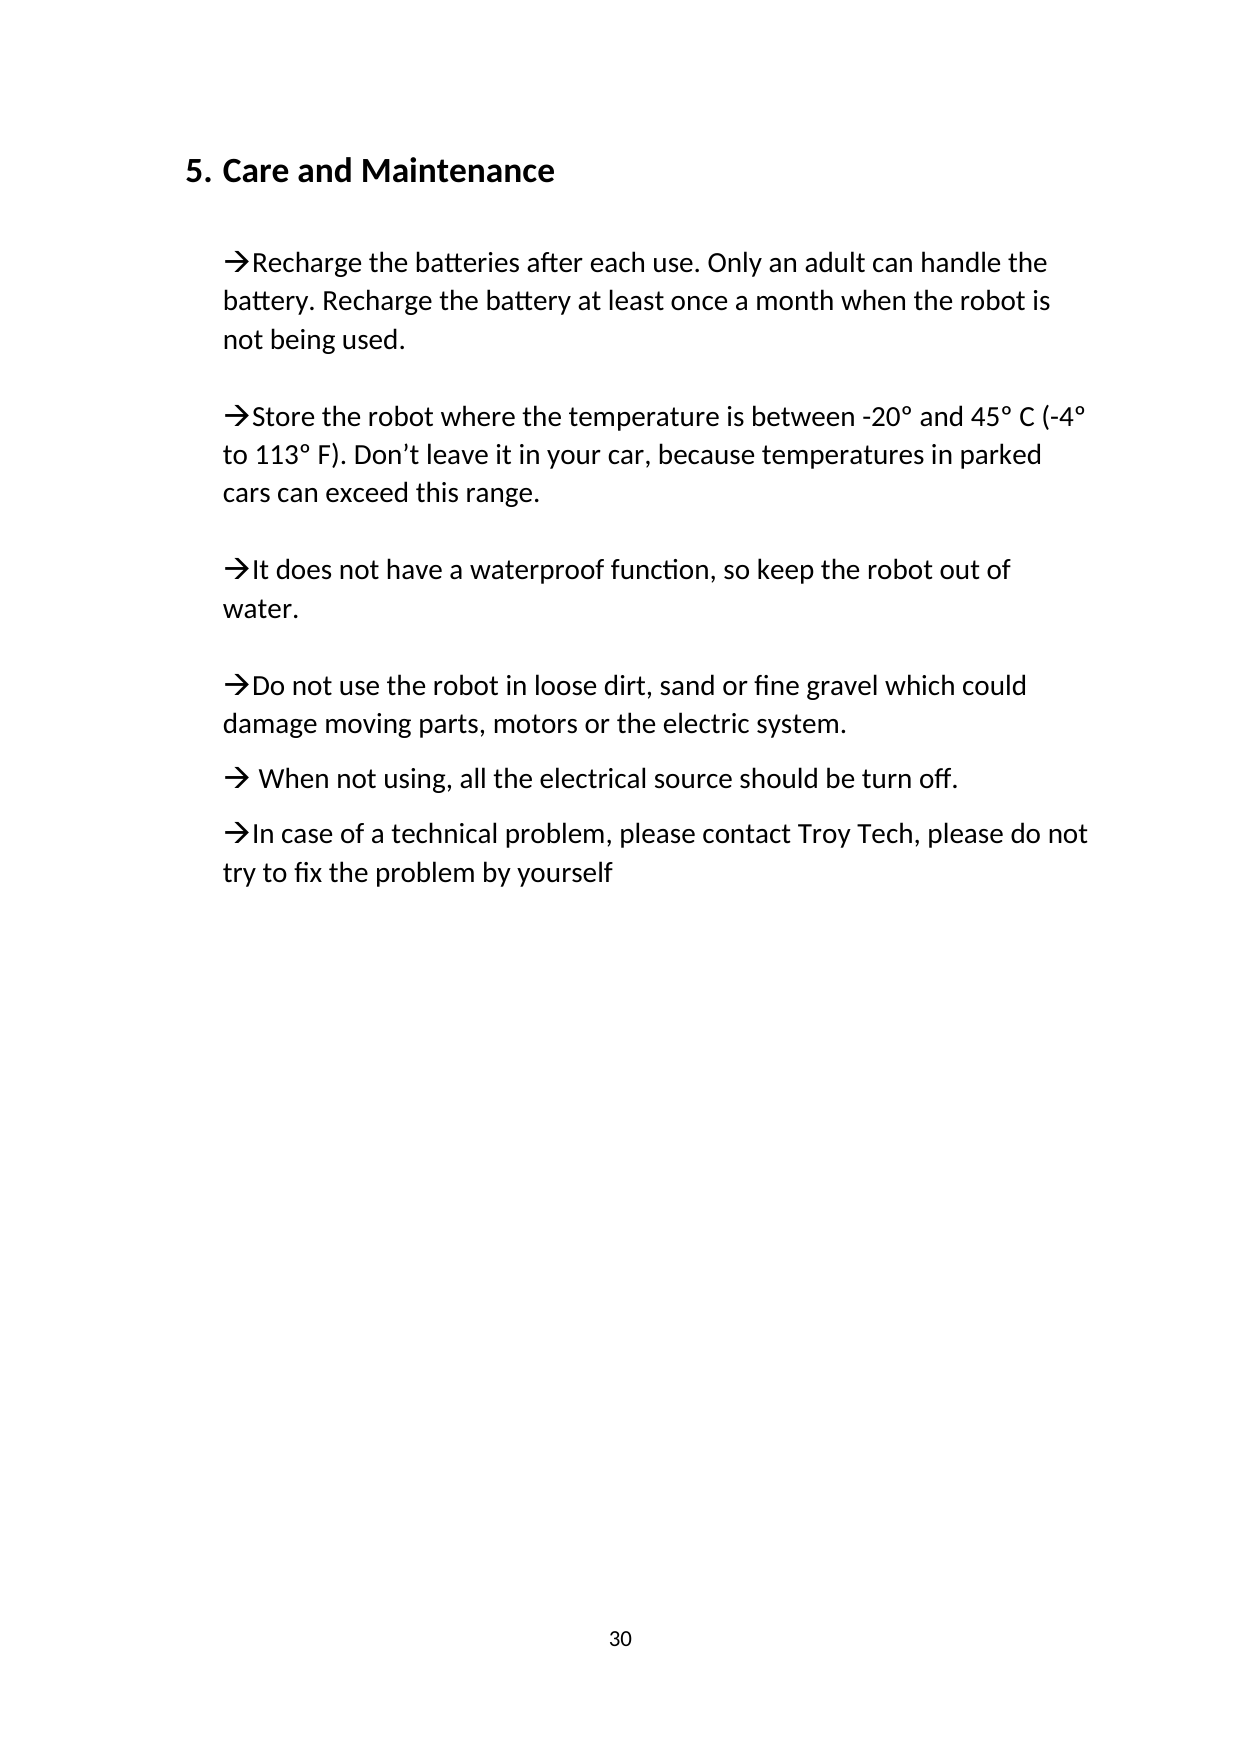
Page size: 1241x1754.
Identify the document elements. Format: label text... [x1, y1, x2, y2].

list It does not have a waterproof function, so keep the robot out of water. [223, 551, 1093, 626]
list Do not use the robot in loose dirt, sand or fine gravel which could damage moving parts, motors or the electric system. [223, 667, 1093, 741]
list Recharge the batteries after each use. Only an adult can handle the battery. Recharge the battery at least once a month when the robot is not being used. [223, 244, 1093, 356]
text When not using, all the electrical source should be turn off. [148, 760, 1093, 796]
list Care and Maintenance [185, 148, 1093, 191]
list Store the robot where the temperature is between -20º and 45º C (-4º to 113º F). Don’t leave it in your car, because temperatures in parked cars can exceed this range. [223, 398, 1093, 510]
list In case of a technical problem, please contact Troy Tech, please do not try to fix the problem by yourself [223, 815, 1093, 889]
